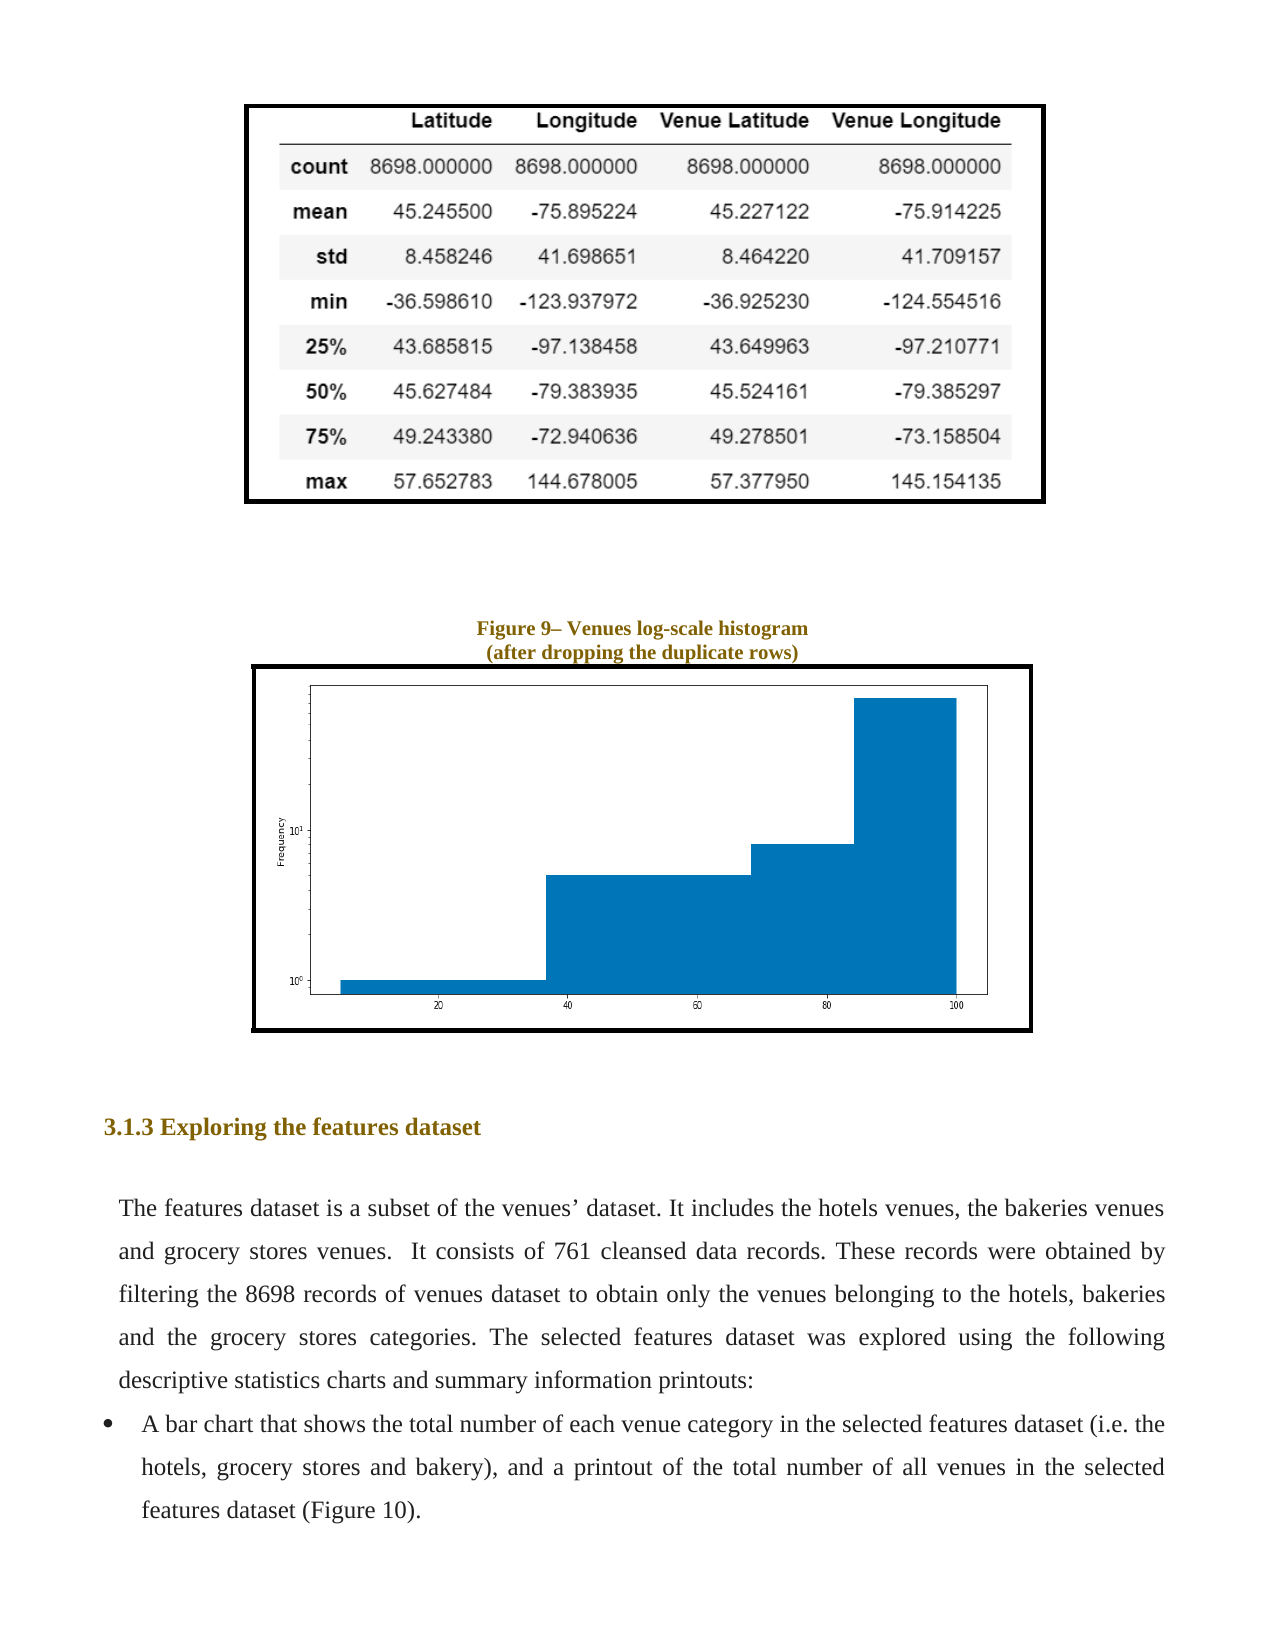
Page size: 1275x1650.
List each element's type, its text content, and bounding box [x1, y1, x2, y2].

text Figure 9– Venues log-scale histogram [118, 616, 1167, 640]
picture [256, 669, 1029, 1028]
text (after dropping the duplicate rows) [118, 640, 1167, 664]
list A bar chart that shows the total number of each venue category in the selected features dataset (i.e. the hotels, grocery stores and bakery), and a printout of the total number of all venues in the selected features dataset (Figure 10). [103, 1409, 1167, 1524]
text The features dataset is a subset of the venues’ dataset. It includes the hotels venues, the bakeries venues and grocery stores venues. It consists of 761 cleansed data records. These records were obtained by filtering the 8698 records of venues dataset to obtain only the venues belonging to the hotels, bakeries and the grocery stores categories. The selected features dataset was explored using the following descriptive statistics charts and summary information printouts: [118, 1193, 1167, 1394]
picture [249, 108, 1041, 499]
text 3.1.3 Exploring the features dataset [103, 1112, 1167, 1141]
